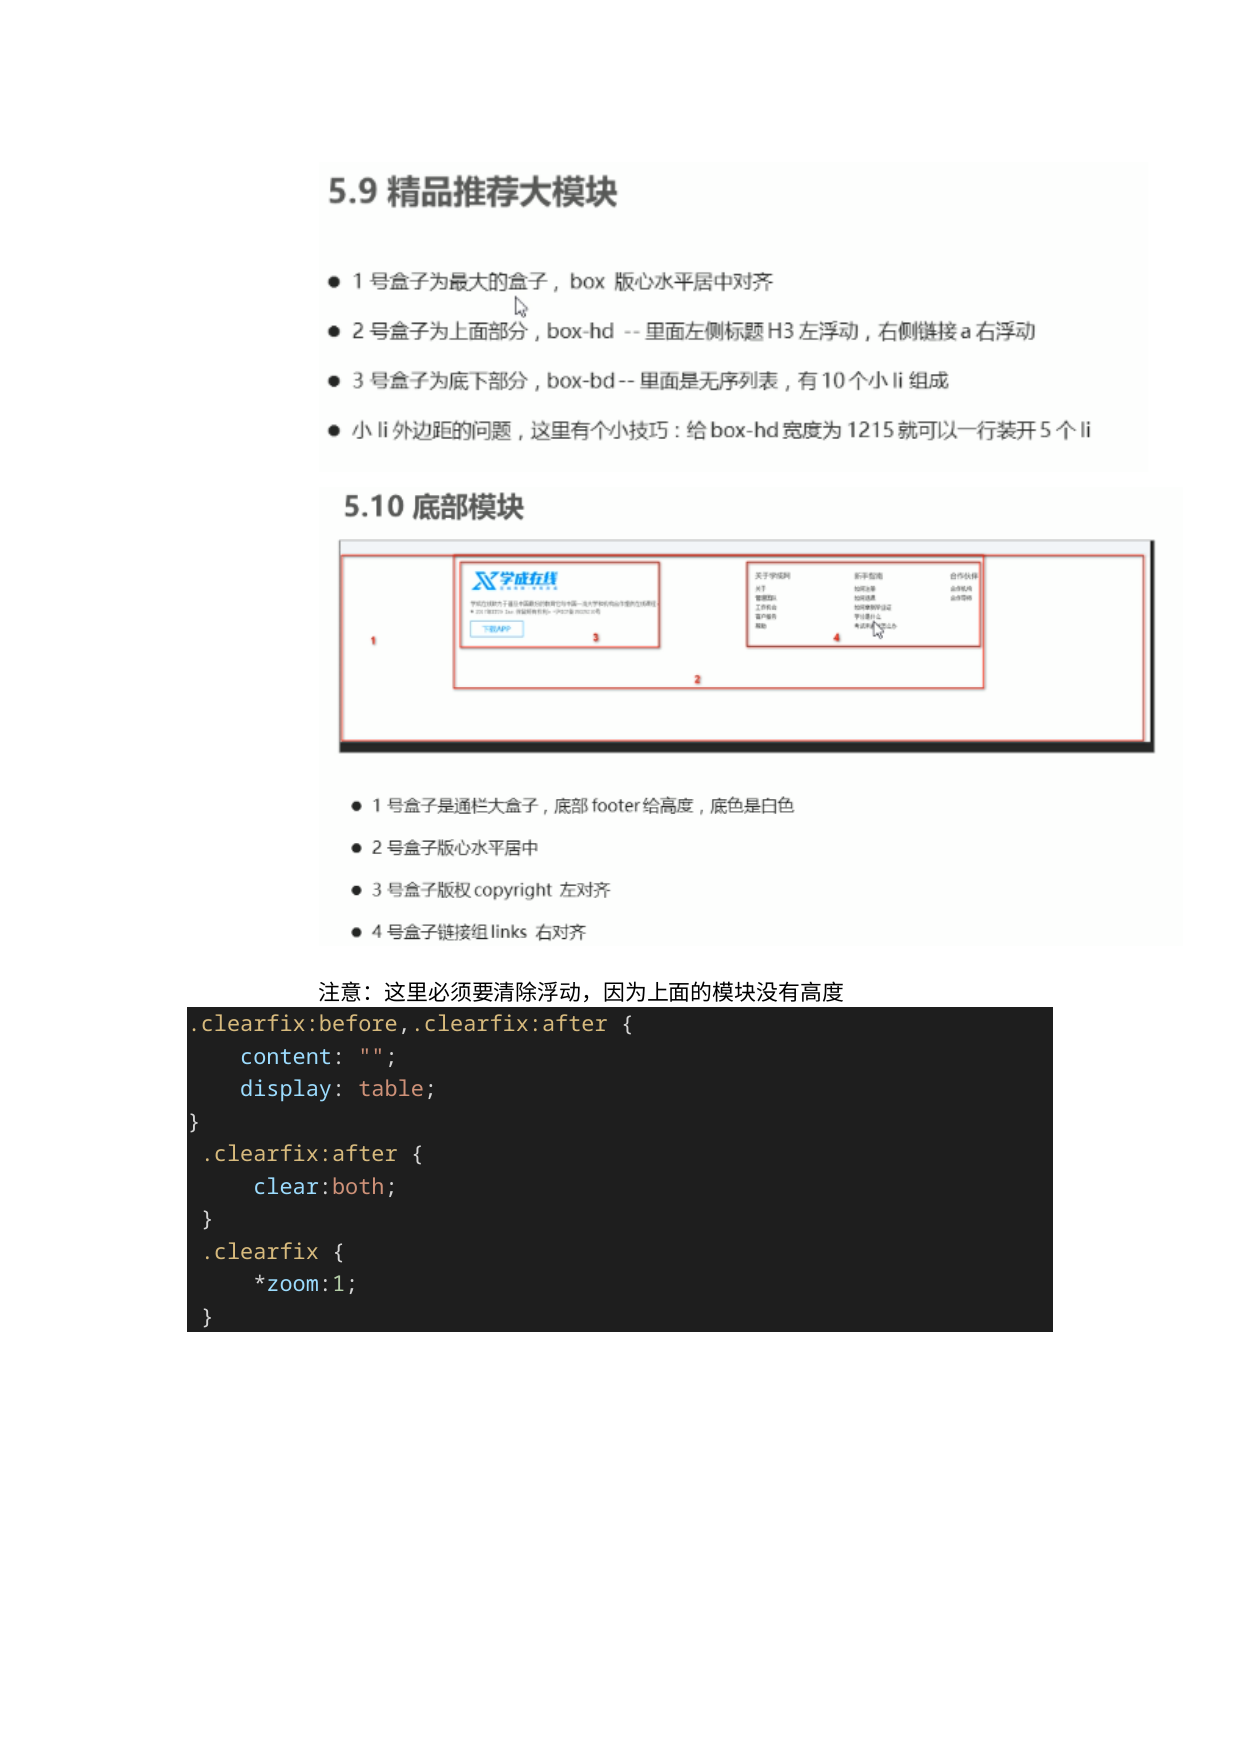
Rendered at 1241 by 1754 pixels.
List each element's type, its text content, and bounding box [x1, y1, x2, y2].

text .clearfix { [187, 1234, 1053, 1267]
text display: table; [187, 1072, 1053, 1104]
text 注意：这里必须要清除浮动，因为上面的模块没有高度 [187, 974, 1053, 1007]
picture [318, 162, 1149, 472]
text } [187, 1202, 1053, 1234]
picture [318, 487, 1183, 946]
text content: ""; [187, 1039, 1053, 1072]
text } [187, 1104, 1053, 1137]
text .clearfix:after { [187, 1137, 1053, 1169]
text } [187, 1299, 1053, 1332]
text *zoom:1; [187, 1267, 1053, 1299]
text .clearfix:before,.clearfix:after { [187, 1007, 1053, 1039]
text clear:both; [187, 1169, 1053, 1202]
